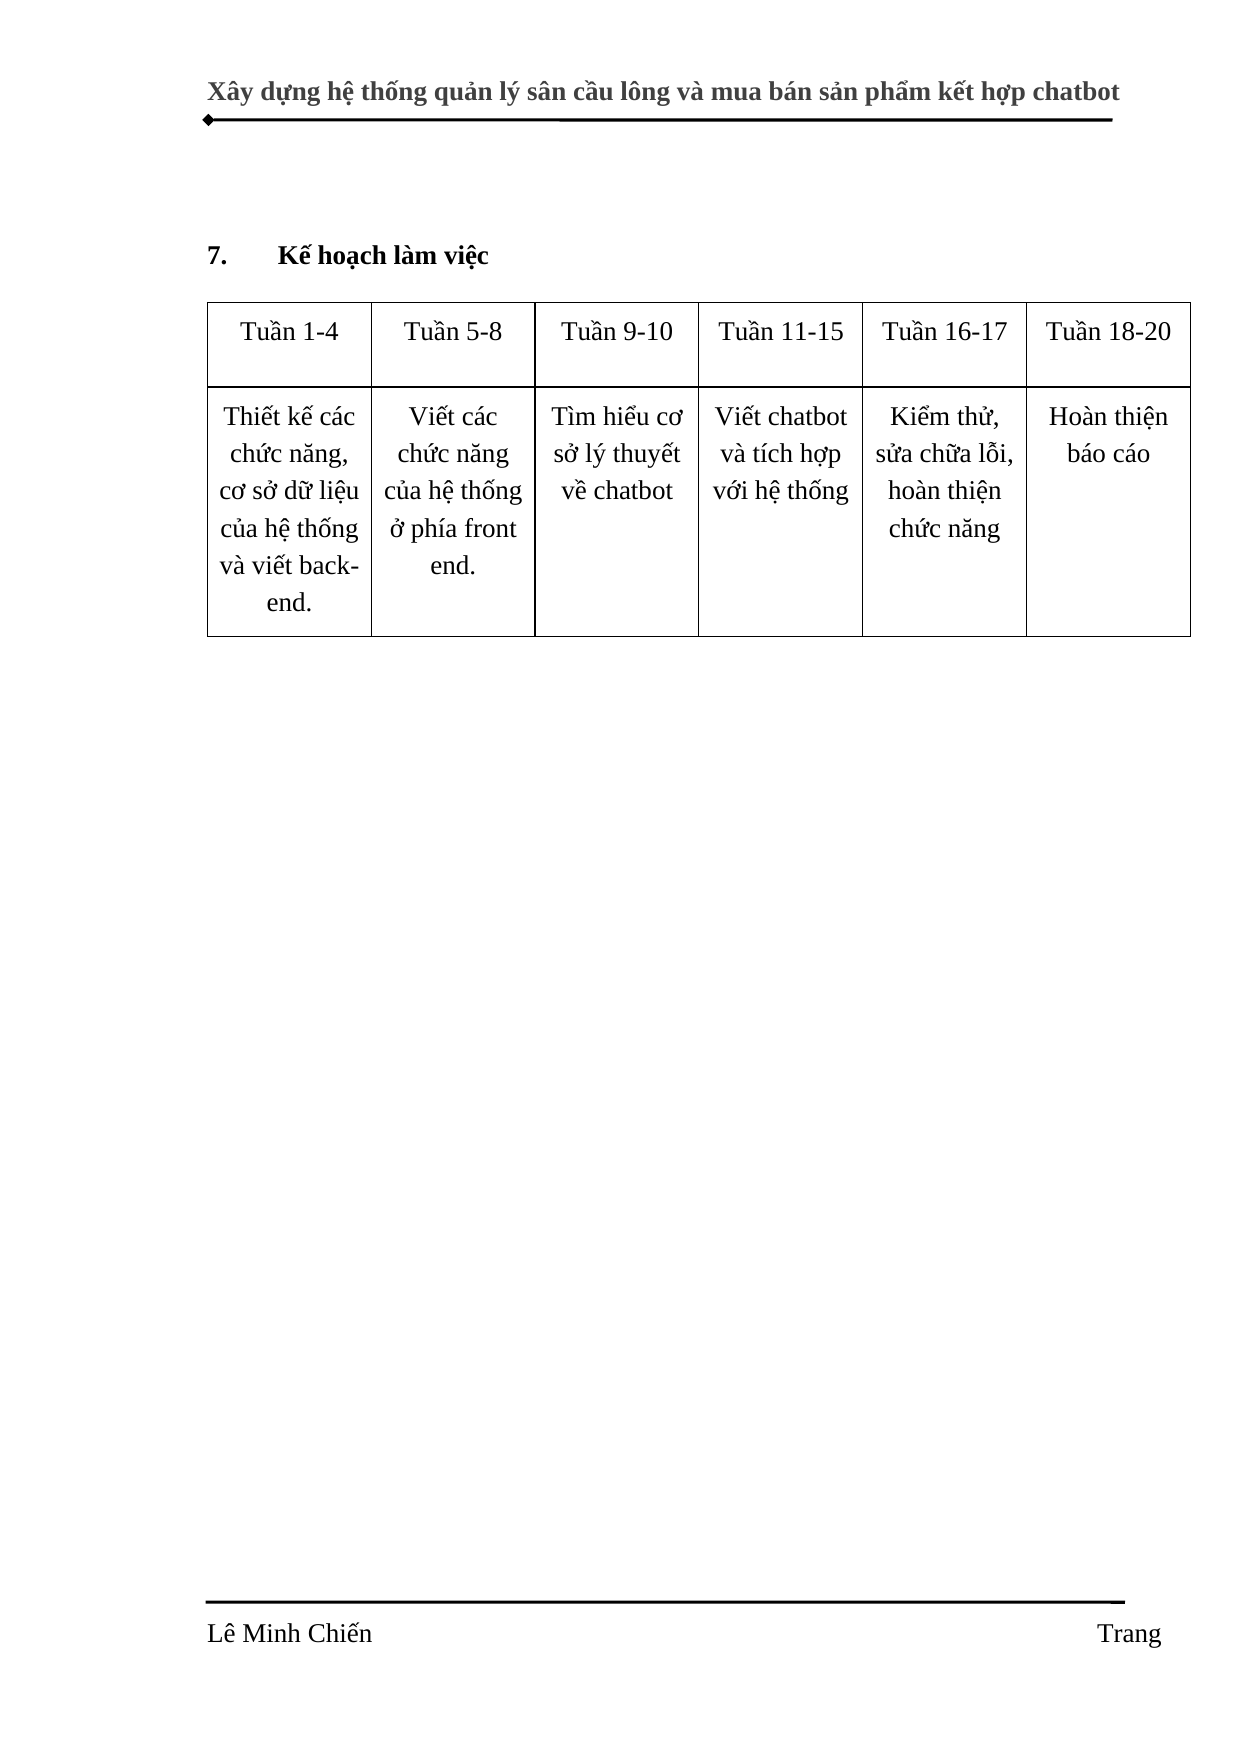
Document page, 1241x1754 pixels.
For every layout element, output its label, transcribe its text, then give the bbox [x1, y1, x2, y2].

table_cell Viết các chức năng của hệ thống ở phía front end. [372, 388, 534, 636]
table_cell Thiết kế các chức năng, cơ sở dữ liệu của hệ thống và viết back-end. [208, 388, 371, 636]
table_cell Viết chatbot và tích hợp với hệ thống [699, 388, 862, 636]
table_header Tuần 18-20 [1027, 303, 1190, 386]
table_header Tuần 16-17 [863, 303, 1026, 386]
table_header Tuần 11-15 [699, 303, 862, 386]
table_cell Kiểm thử, sửa chữa lỗi, hoàn thiện chức năng [863, 388, 1026, 636]
table_cell Hoàn thiện báo cáo [1027, 388, 1190, 636]
table_header Tuần 5-8 [372, 303, 534, 386]
table_cell Tìm hiểu cơ sở lý thuyết về chatbot [536, 388, 698, 636]
list Kế hoạch làm việc [207, 239, 1122, 271]
table_header Tuần 9-10 [536, 303, 698, 386]
table_header Tuần 1-4 [208, 303, 371, 386]
